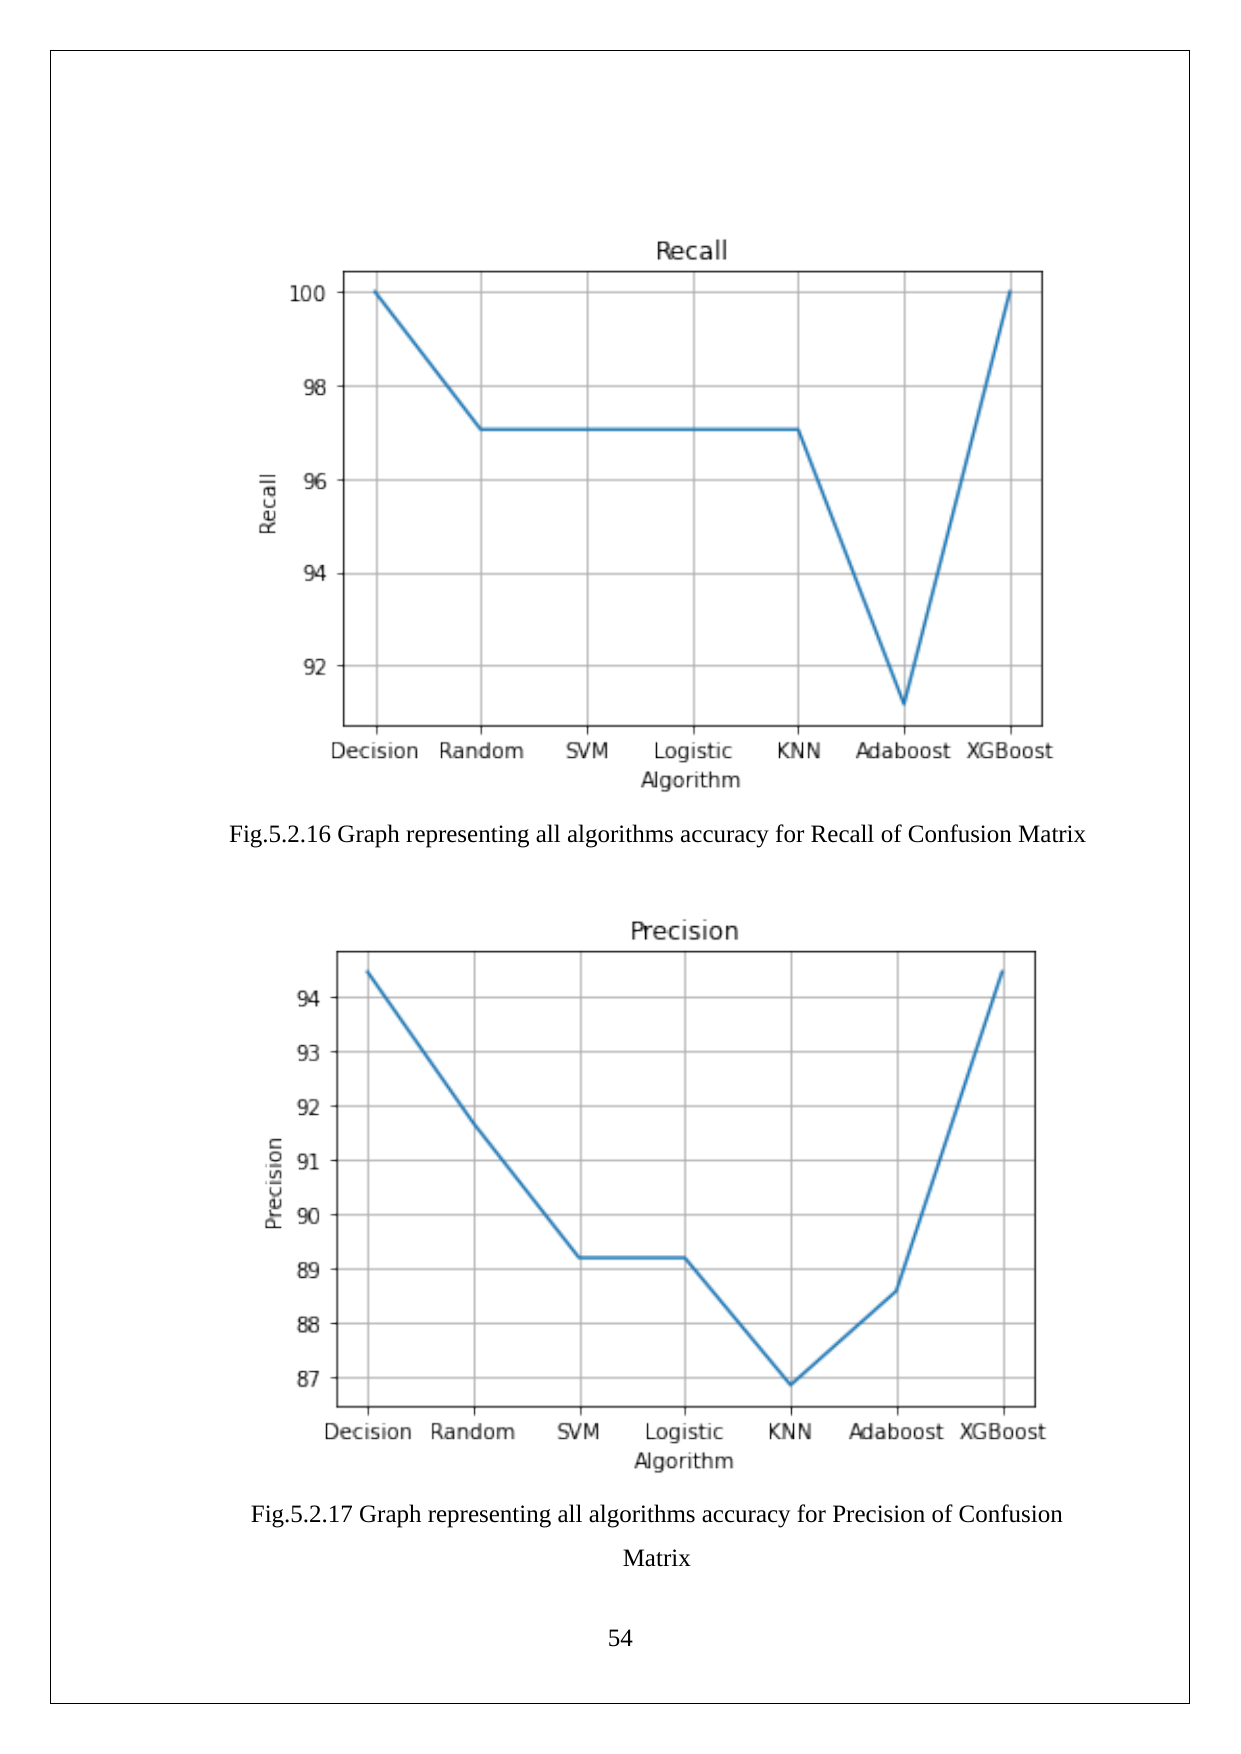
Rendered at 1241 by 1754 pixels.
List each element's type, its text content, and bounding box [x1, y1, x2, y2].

picture [251, 906, 1062, 1486]
list Fig.5.2.16 Graph representing all algorithms accuracy for Recall of Confusion Matrix [223, 819, 1090, 848]
picture [245, 225, 1069, 805]
